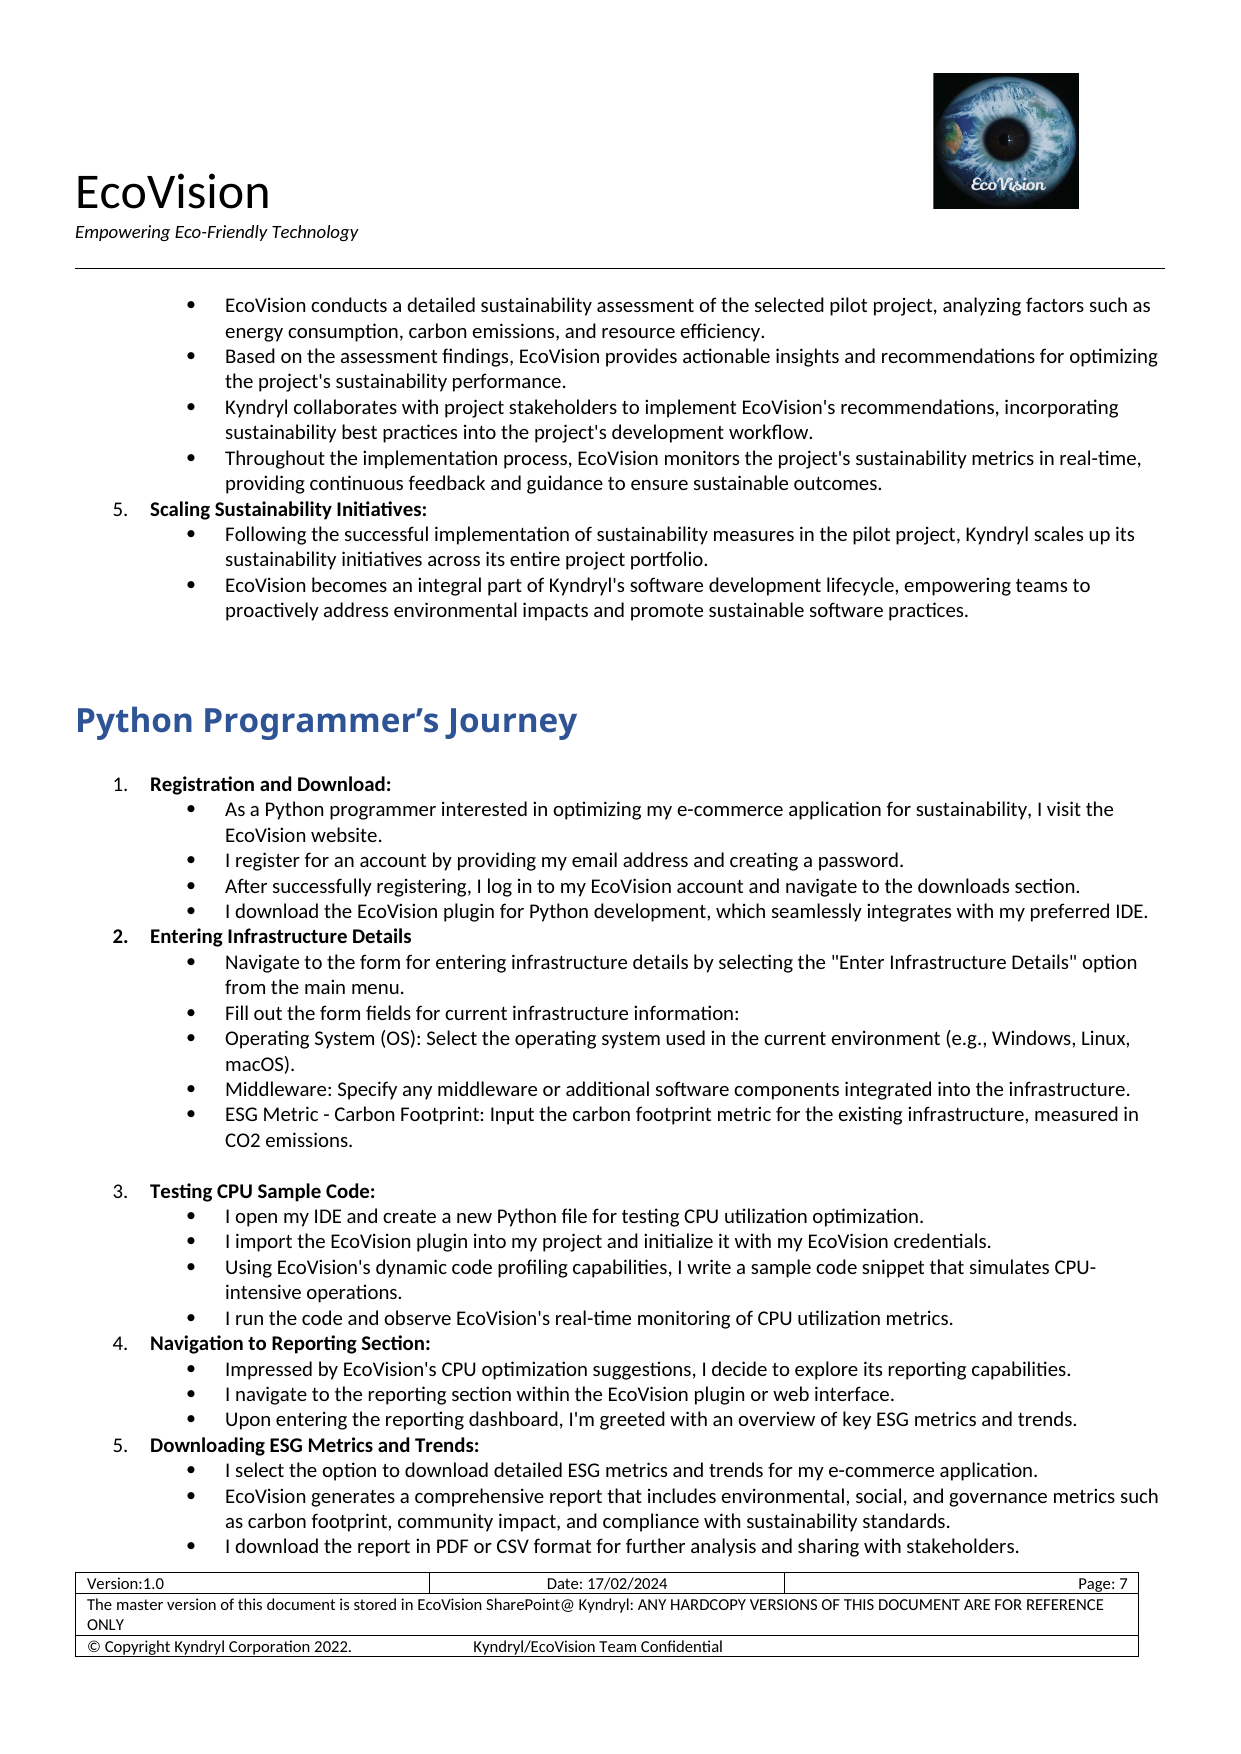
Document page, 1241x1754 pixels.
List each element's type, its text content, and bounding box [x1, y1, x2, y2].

list Impressed by EcoVision's CPU optimization suggestions, I decide to explore its reporting capabilities. [187, 1356, 1165, 1381]
list Navigate to the form for entering infrastructure details by selecting the "Enter Infrastructure Details" option from the main menu. [187, 949, 1165, 1000]
list Fill out the form fields for current infrastructure information: [187, 1000, 1165, 1025]
list I import the EcoVision plugin into my project and initialize it with my EcoVision credentials. [187, 1229, 1165, 1254]
list I open my IDE and create a new Python file for testing CPU utilization optimization. [187, 1203, 1165, 1229]
list EcoVision becomes an integral part of Kyndryl's software development lifecycle, empowering teams to proactively address environmental impacts and promote sustainable software practices. [187, 572, 1165, 623]
list I download the EcoVision plugin for Python development, which seamlessly integrates with my preferred IDE. [187, 898, 1165, 924]
list Testing CPU Sample Code: [112, 1178, 1165, 1203]
list Kyndryl collaborates with project stakeholders to implement EcoVision's recommendations, incorporating sustainability best practices into the project's development workflow. [187, 394, 1165, 445]
list Navigation to Reporting Section: [112, 1330, 1165, 1356]
list After successfully registering, I log in to my EcoVision account and navigate to the downloads section. [187, 873, 1165, 898]
list As a Python programmer interested in optimizing my e-commerce application for sustainability, I visit the EcoVision website. [187, 797, 1165, 847]
list ESG Metric - Carbon Footprint: Input the carbon footprint metric for the existing infrastructure, measured in CO2 emissions. [187, 1102, 1165, 1152]
list Middleware: Specify any middleware or additional software components integrated into the infrastructure. [187, 1076, 1165, 1102]
list Throughout the implementation process, EcoVision monitors the project's sustainability metrics in real-time, providing continuous feedback and guidance to ensure sustainable outcomes. [187, 445, 1165, 496]
list Upon entering the reporting dashboard, I'm greeted with an overview of key ESG metrics and trends. [187, 1407, 1165, 1432]
list Based on the assessment findings, EcoVision provides actionable insights and recommendations for optimizing the project's sustainability performance. [187, 343, 1165, 394]
list I download the report in PDF or CSV format for further analysis and sharing with stakeholders. [187, 1534, 1165, 1559]
list Entering Infrastructure Details [112, 924, 1165, 949]
list Scaling Sustainability Initiatives: [112, 496, 1165, 521]
list I select the option to download detailed ESG metrics and trends for my e-commerce application. [187, 1457, 1165, 1483]
list I run the code and observe EcoVision's real-time monitoring of CPU utilization metrics. [187, 1305, 1165, 1330]
list I register for an account by providing my email address and creating a password. [187, 847, 1165, 873]
list Downloading ESG Metrics and Trends: [112, 1432, 1165, 1457]
list EcoVision conducts a detailed sustainability assessment of the selected pilot project, analyzing factors such as energy consumption, carbon emissions, and resource efficiency. [187, 292, 1165, 343]
subtitle Python Programmer’s Journey [75, 648, 1165, 742]
list Operating System (OS): Select the operating system used in the current environment (e.g., Windows, Linux, macOS). [187, 1025, 1165, 1076]
list I navigate to the reporting section within the EcoVision plugin or web interface. [187, 1381, 1165, 1407]
picture [933, 73, 1079, 209]
list Following the successful implementation of sustainability measures in the pilot project, Kyndryl scales up its sustainability initiatives across its entire project portfolio. [187, 521, 1165, 572]
list Using EcoVision's dynamic code profiling capabilities, I write a sample code snippet that simulates CPU-intensive operations. [187, 1254, 1165, 1305]
list Registration and Download: [112, 771, 1165, 797]
list EcoVision generates a comprehensive report that includes environmental, social, and governance metrics such as carbon footprint, community impact, and compliance with sustainability standards. [187, 1483, 1165, 1534]
